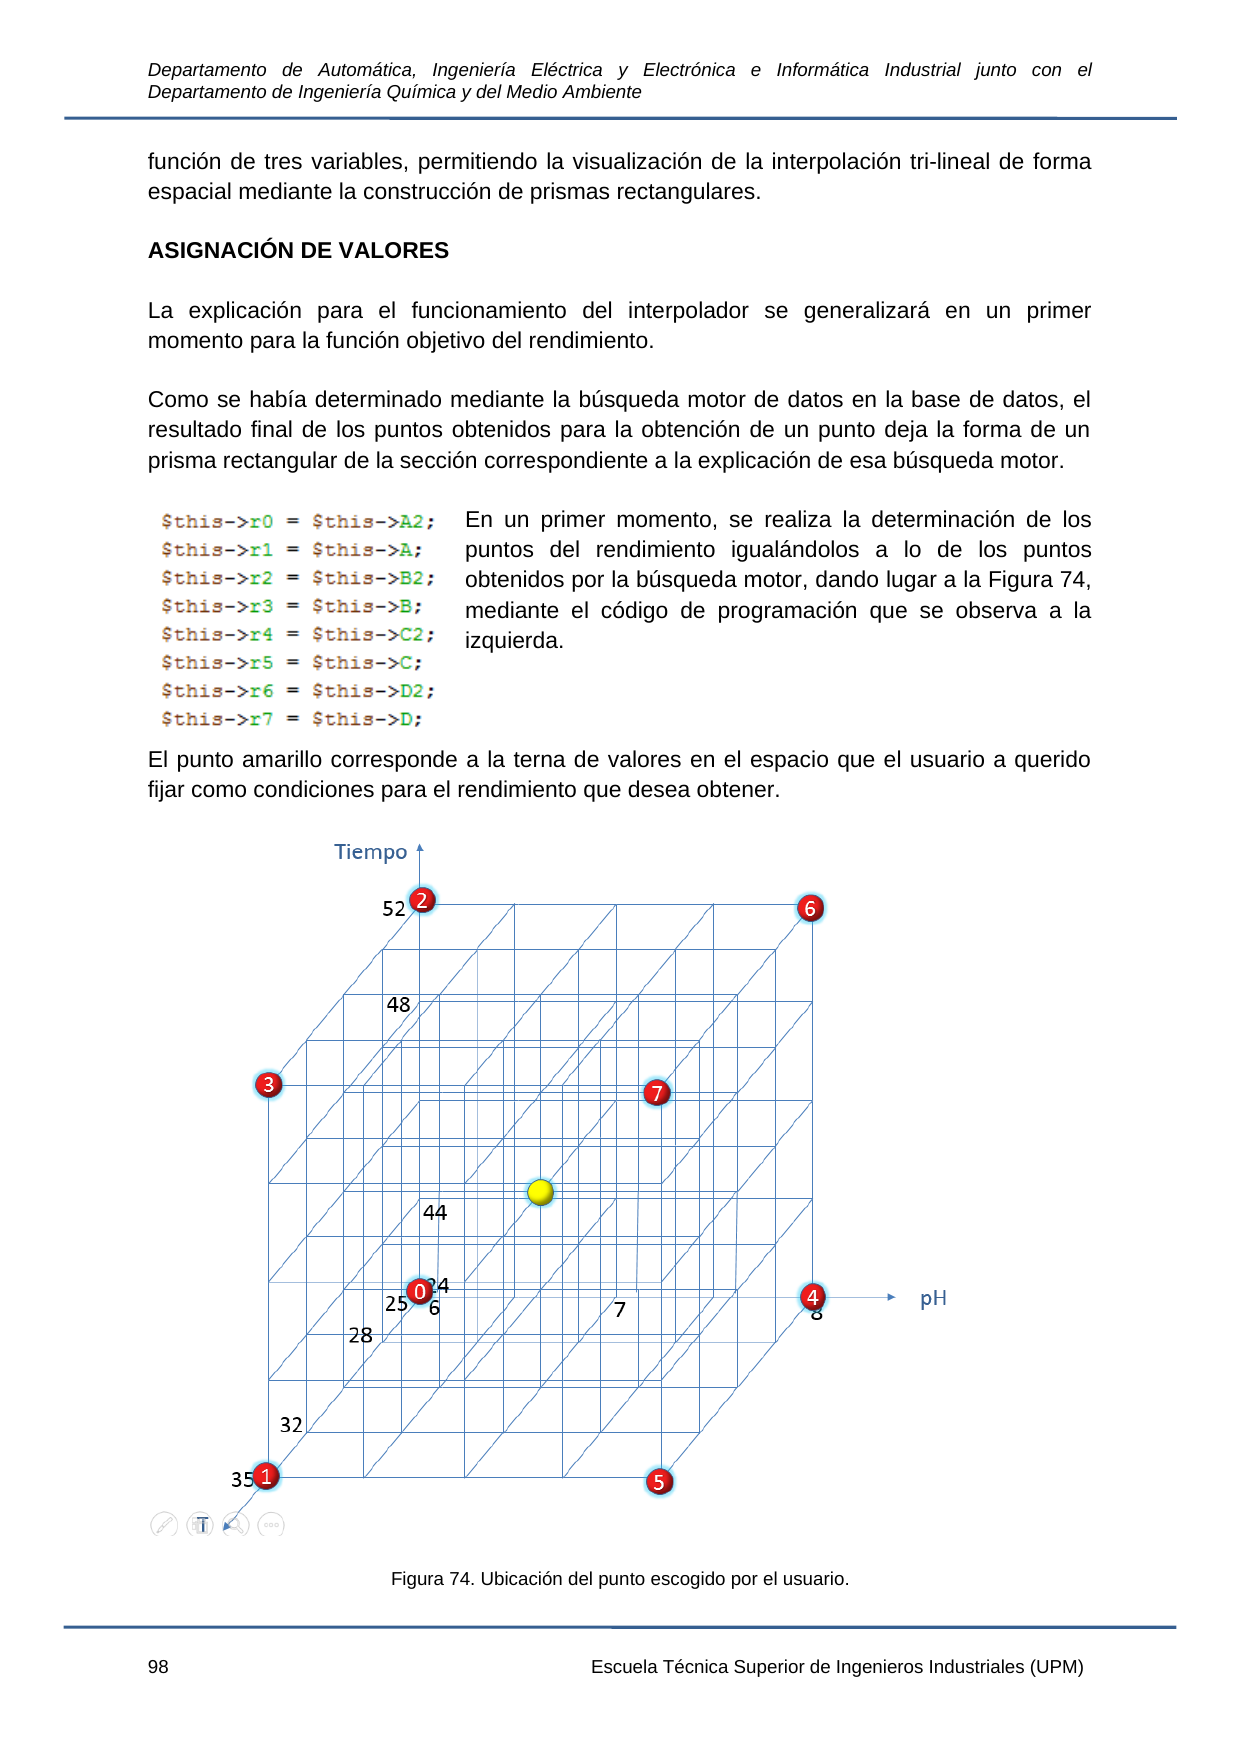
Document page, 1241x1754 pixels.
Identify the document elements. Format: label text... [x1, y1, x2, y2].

text Como se había determinado mediante la búsqueda motor de datos en la base de datos, el resultado final de los puntos obtenidos para la obtención de un punto deja la forma de un prisma rectangular de la sección correspondiente a la explicación de esa búsqueda motor. [148, 386, 1092, 473]
picture [147, 835, 959, 1536]
text Figura 74. Ubicación del punto escogido por el usuario. [148, 1568, 1092, 1590]
text El punto amarillo corresponde a la terna de valores en el espacio que el usuario a querido fijar como condiciones para el rendimiento que desea obtener. [148, 746, 1092, 802]
text ASIGNACIÓN DE VALORES [148, 237, 1092, 264]
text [148, 148, 1092, 204]
picture [147, 506, 447, 738]
text En un primer momento, se realiza la determinación de los puntos del rendimiento igualándolos a lo de los puntos obtenidos por la búsqueda motor, dando lugar a la Figura 74, mediante el código de programación que se observa a la izquierda. [447, 506, 1092, 653]
text La explicación para el funcionamiento del interpolador se generalizará en un primer momento para la función objetivo del rendimiento. [148, 297, 1092, 353]
